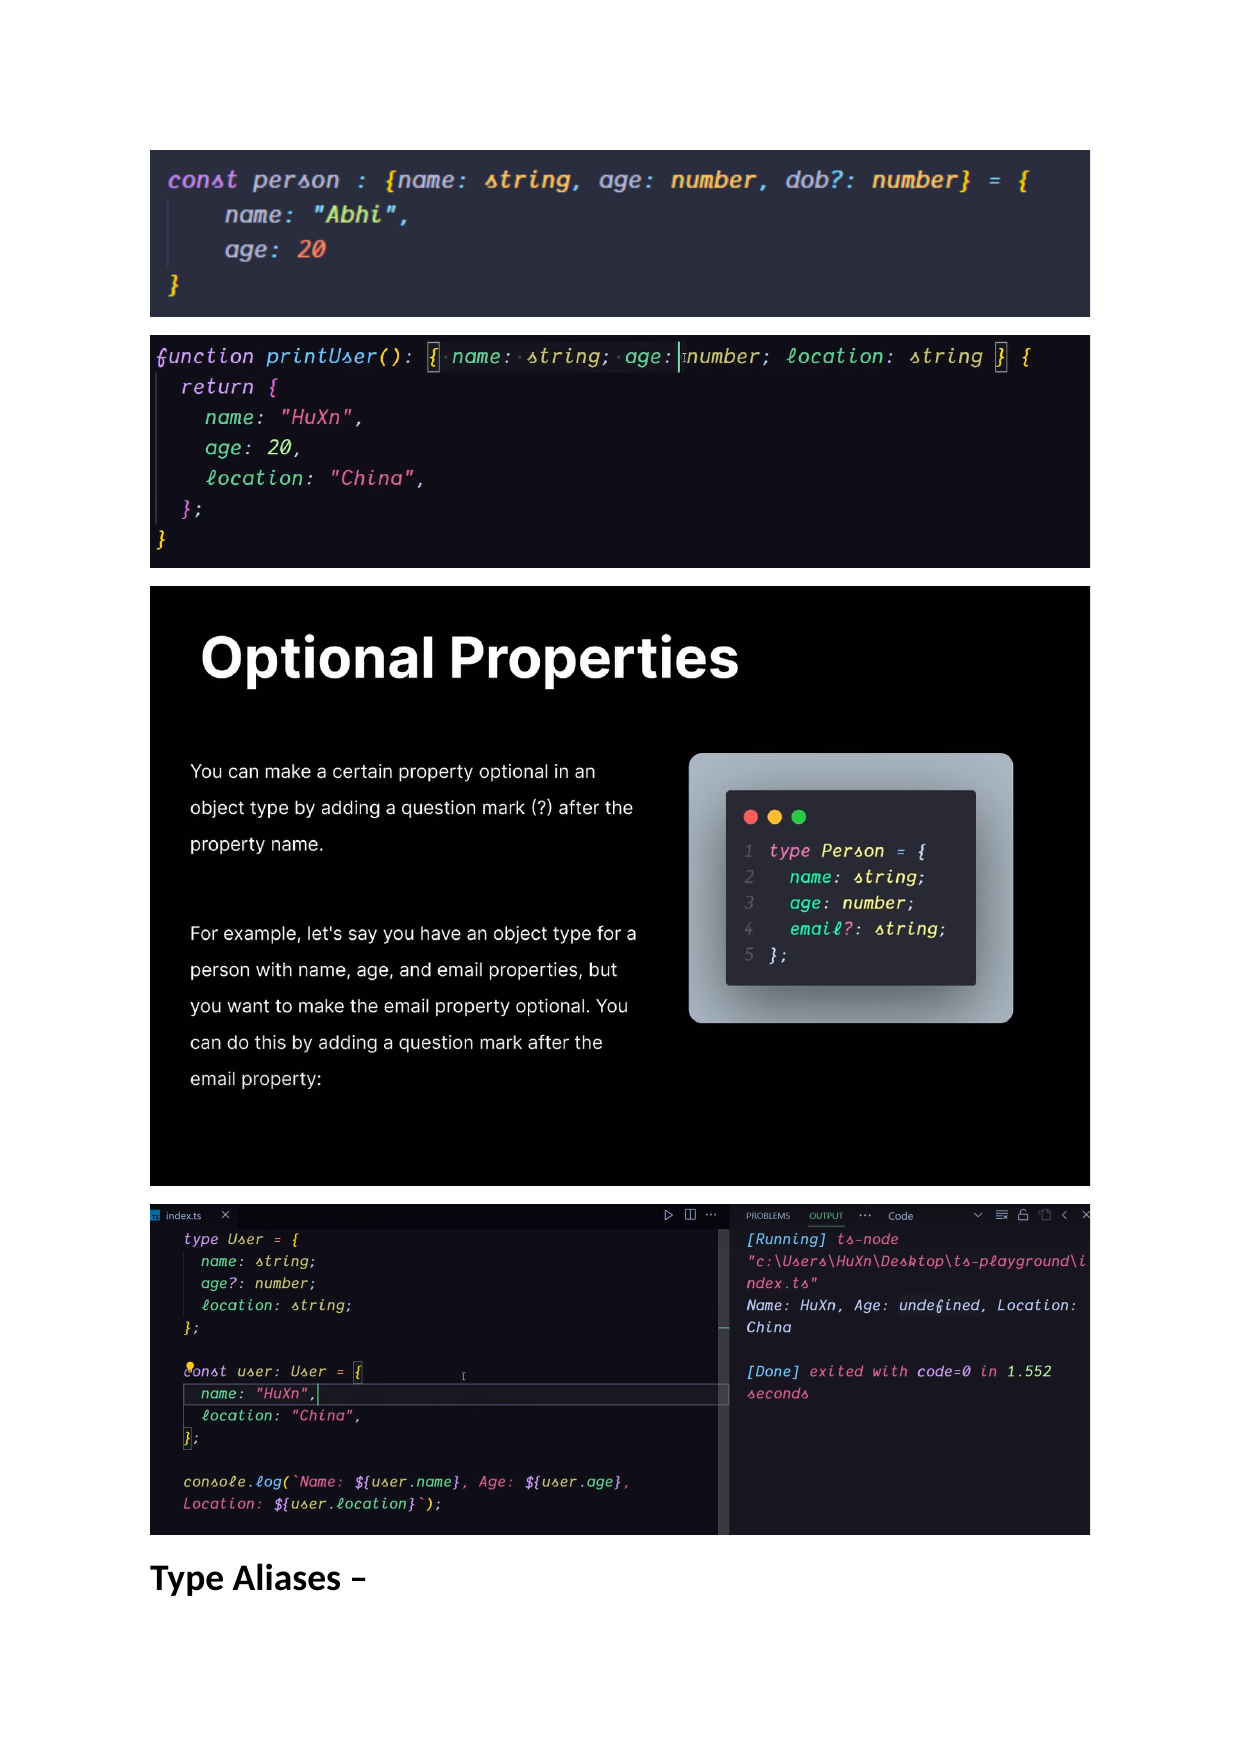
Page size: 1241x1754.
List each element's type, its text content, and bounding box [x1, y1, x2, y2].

picture [150, 335, 1091, 568]
picture [150, 150, 1091, 317]
text Type Aliases – [150, 1554, 1090, 1599]
picture [150, 586, 1091, 1186]
picture [150, 1204, 1091, 1535]
